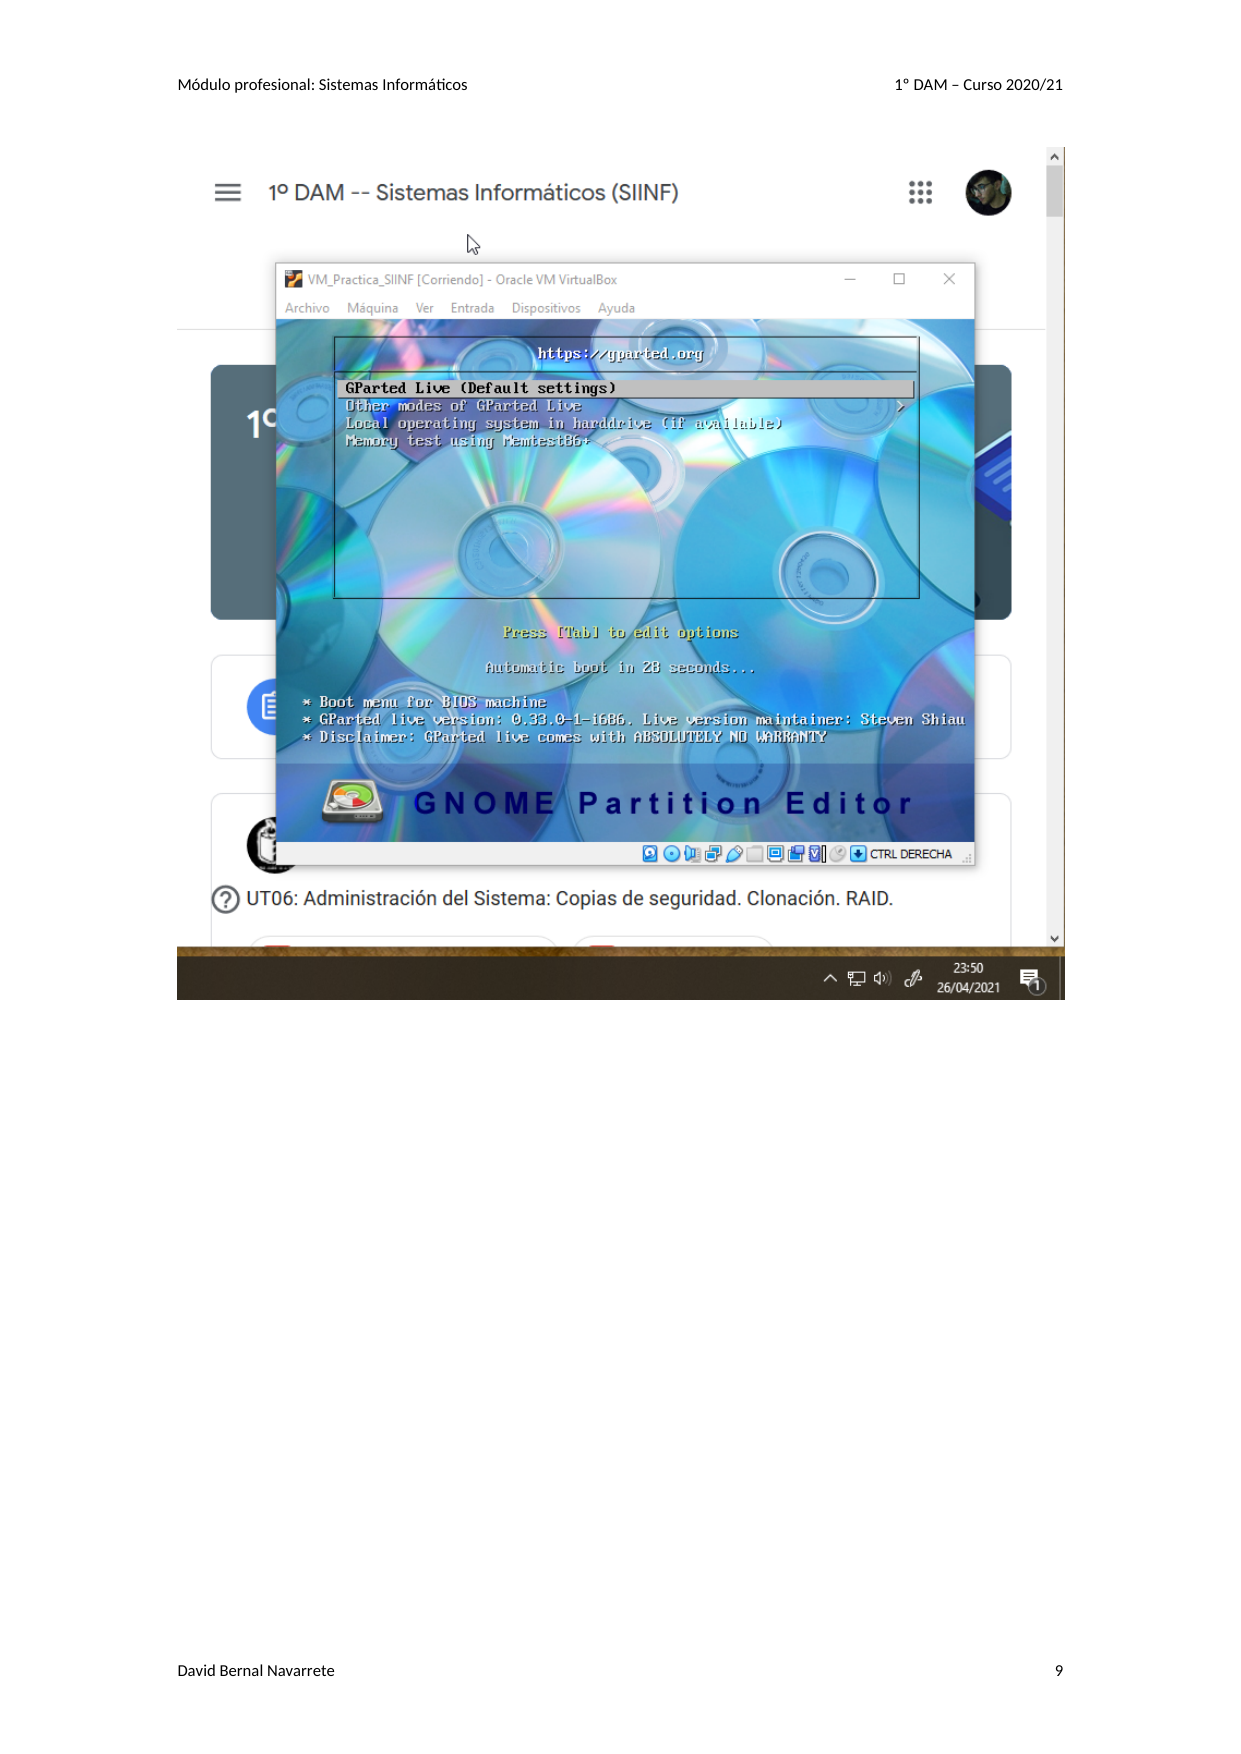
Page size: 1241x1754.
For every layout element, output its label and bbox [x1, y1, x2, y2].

picture [177, 147, 1065, 1000]
